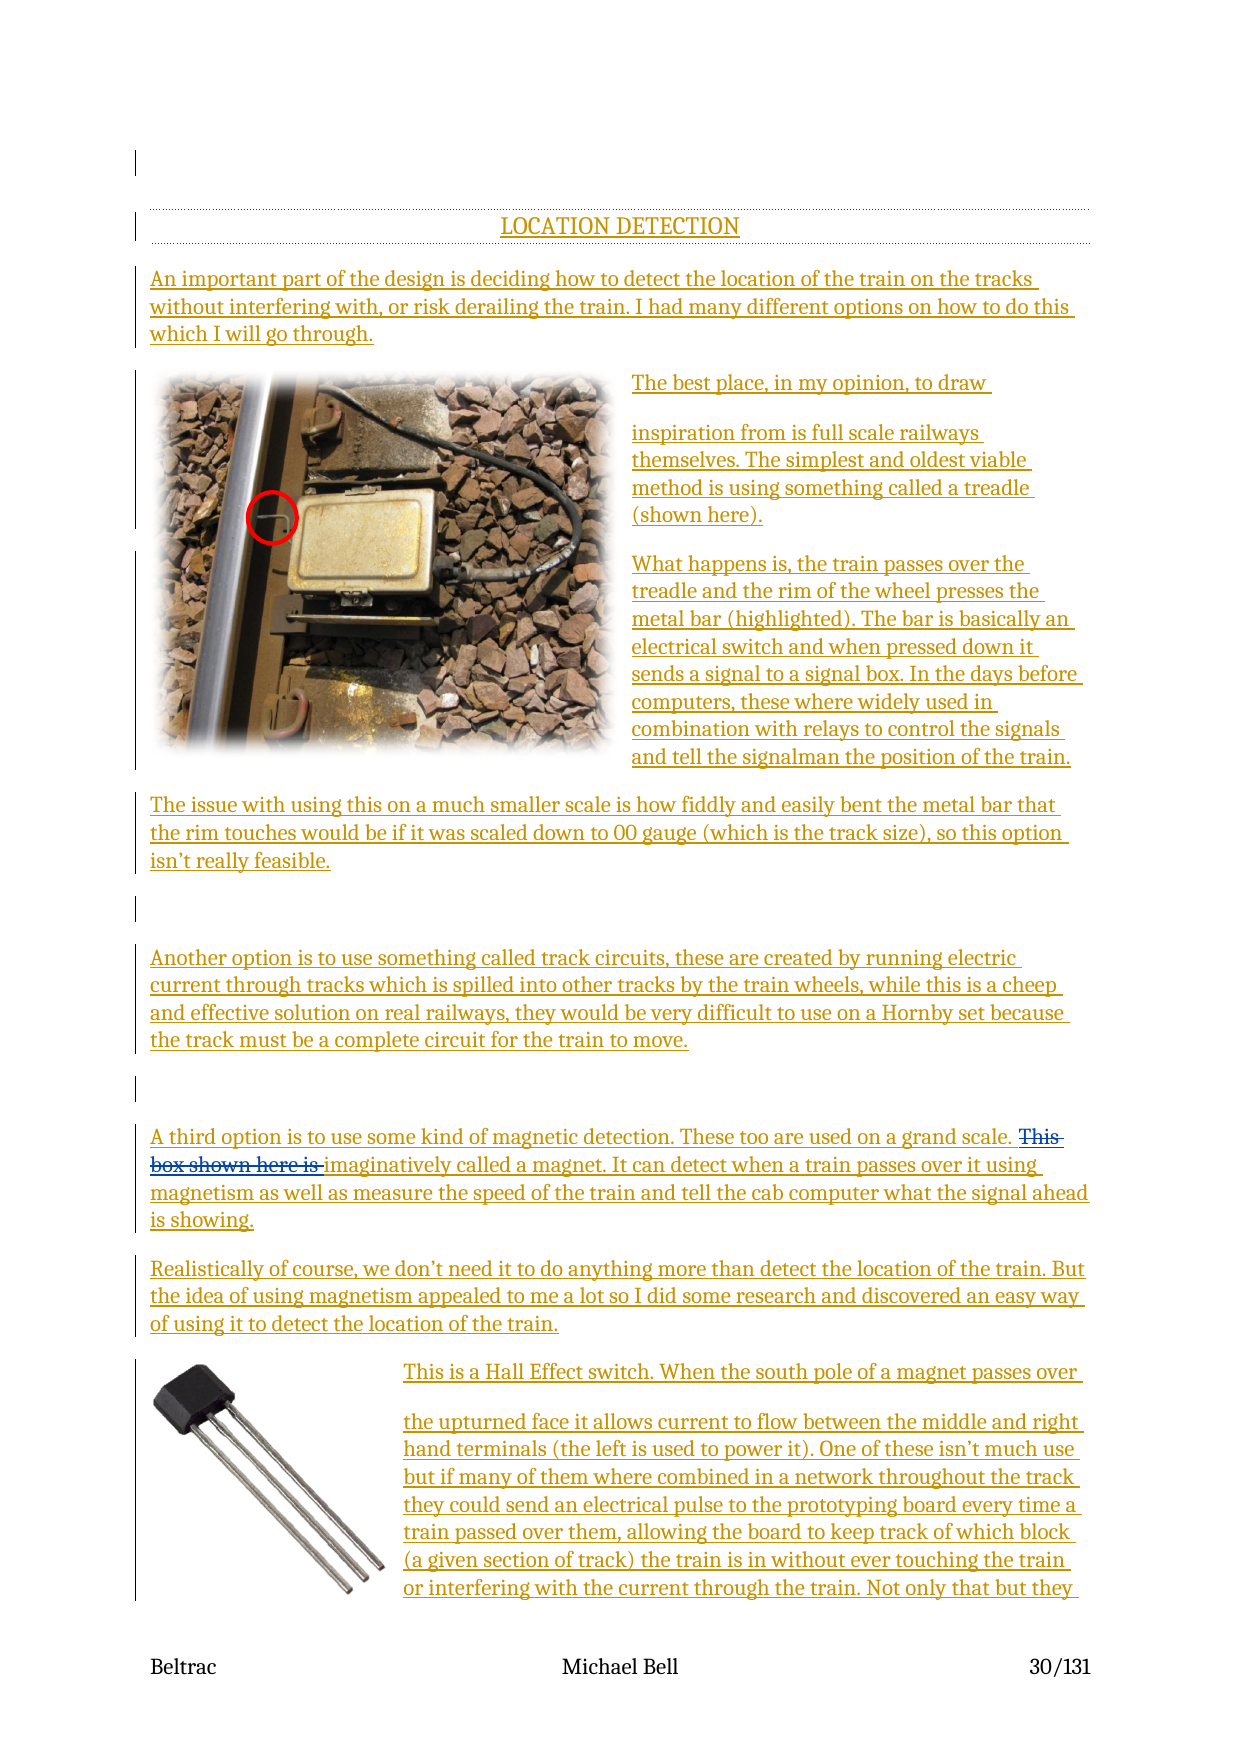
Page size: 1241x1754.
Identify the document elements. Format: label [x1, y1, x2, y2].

picture [150, 1362, 387, 1598]
picture [180, 398, 589, 729]
